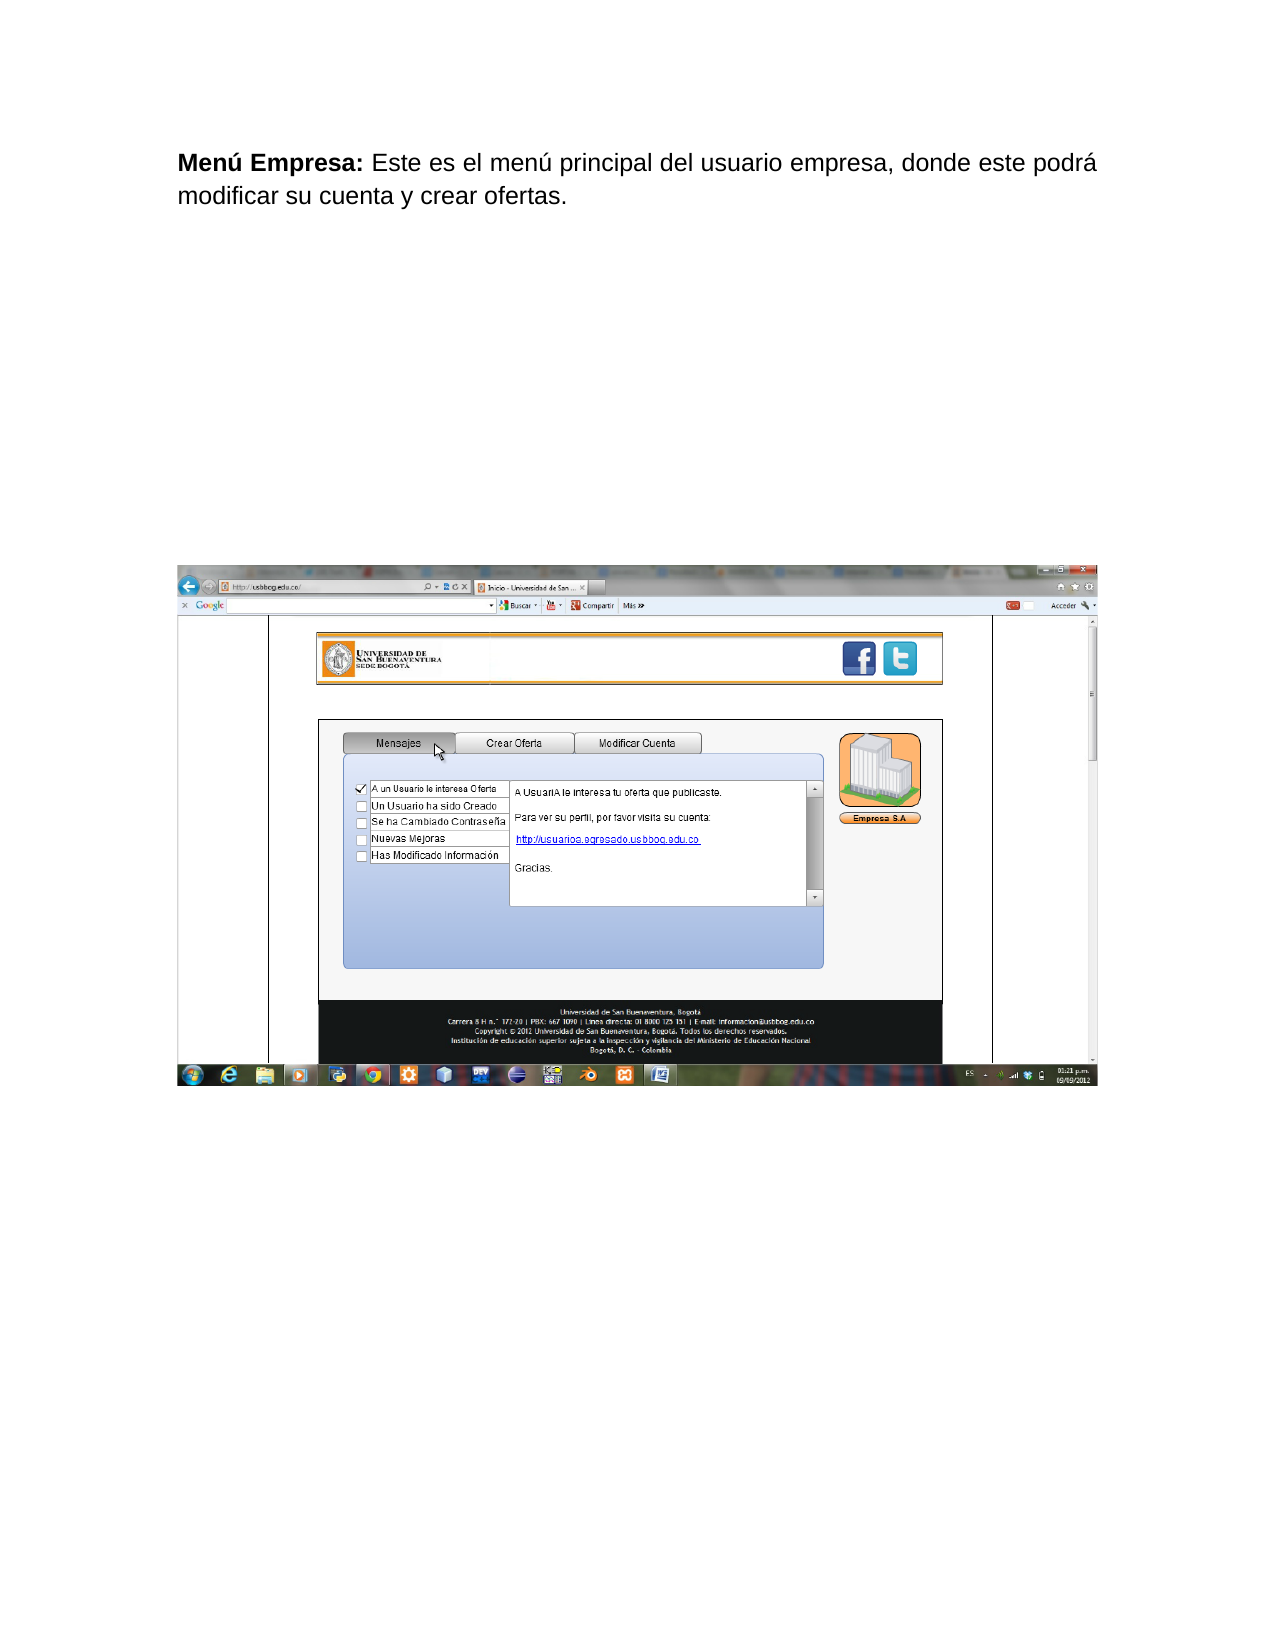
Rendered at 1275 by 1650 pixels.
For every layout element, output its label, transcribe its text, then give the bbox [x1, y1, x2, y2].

picture [177, 565, 1098, 1086]
text Menú Empresa: Este es el menú principal del usuario empresa, donde este podrá modificar su cuenta y crear ofertas. [177, 148, 1098, 209]
